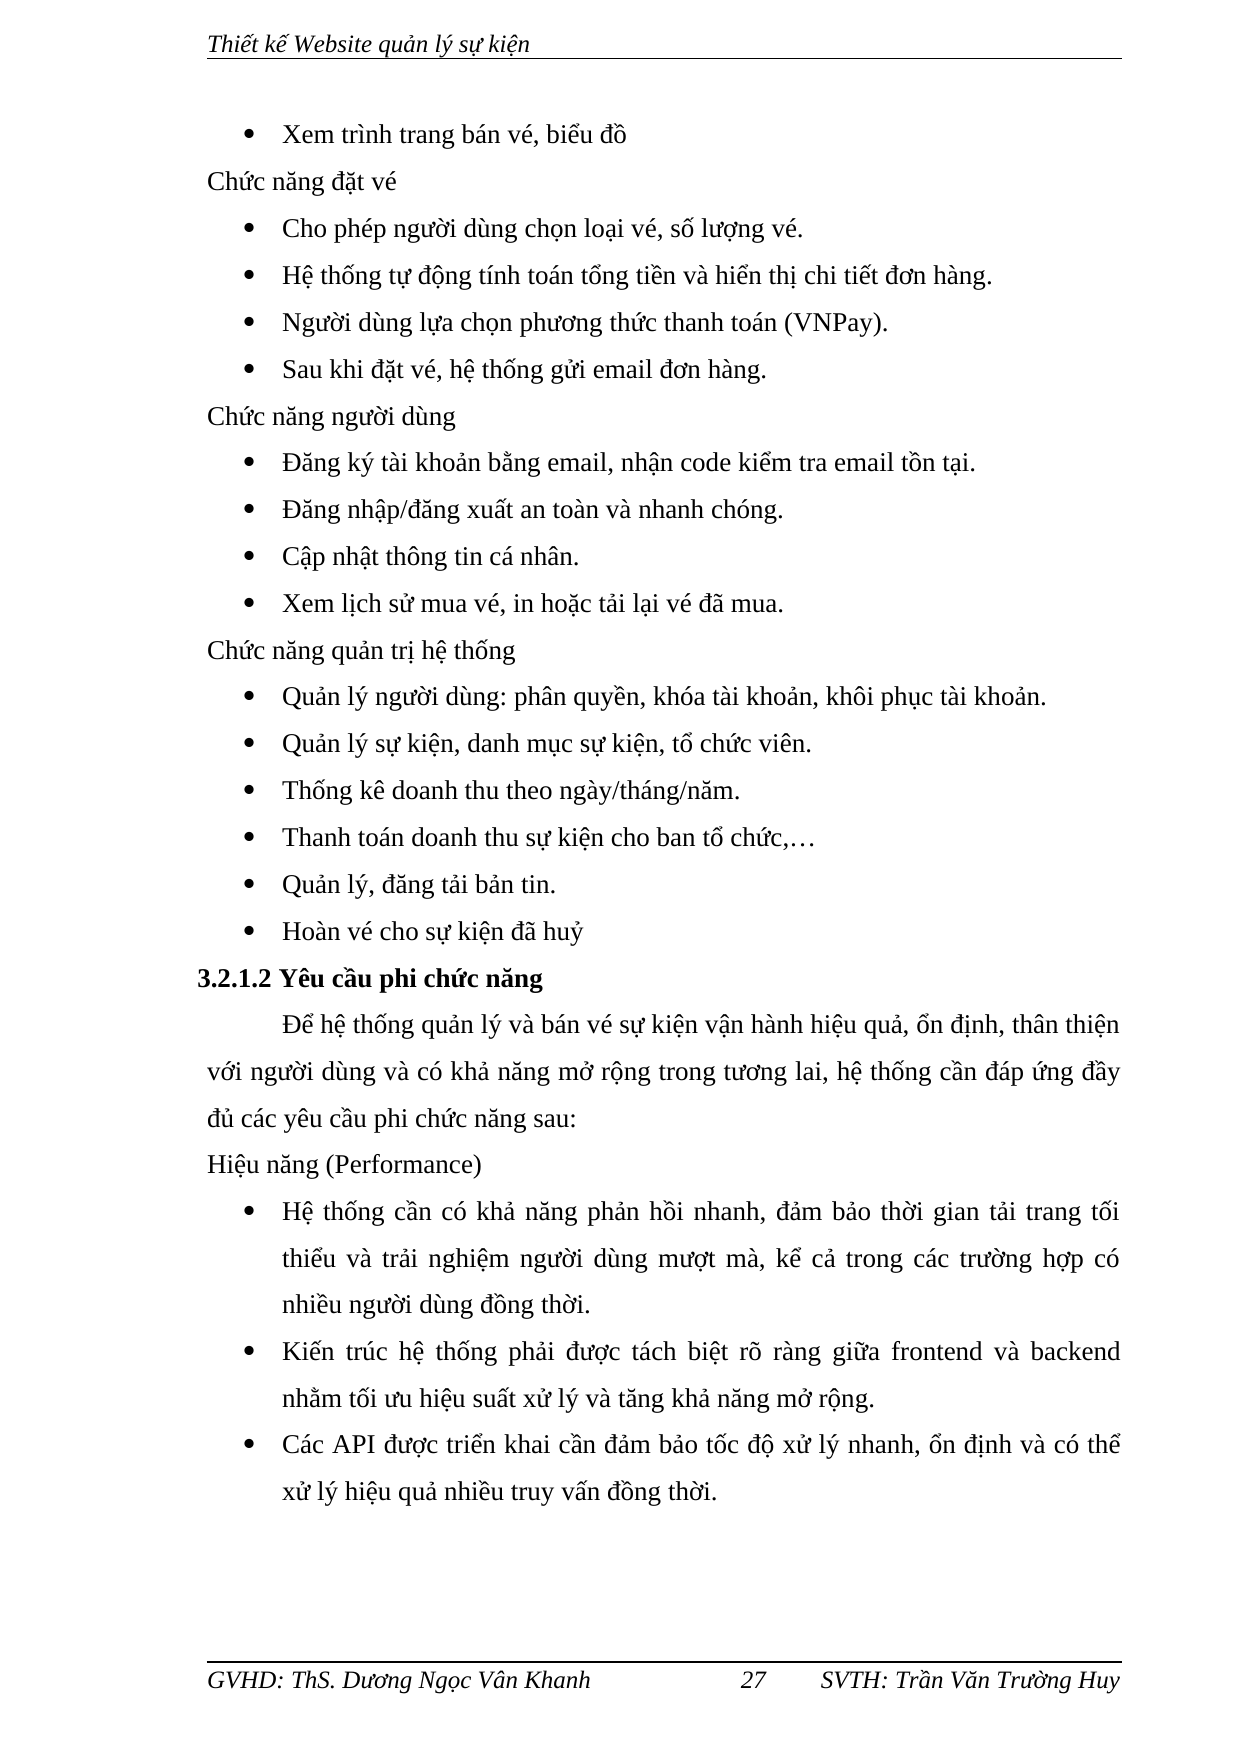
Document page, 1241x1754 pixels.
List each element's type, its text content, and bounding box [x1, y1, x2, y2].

list Xem trình trang bán vé, biểu đồ [244, 118, 1122, 150]
text Để hệ thống quản lý và bán vé sự kiện vận hành hiệu quả, ổn định, thân thiện với người dùng và có khả năng mở rộng trong tương lai, hệ thống cần đáp ứng đầy đủ các yêu cầu phi chức năng sau: [207, 1008, 1122, 1133]
list Quản lý sự kiện, danh mục sự kiện, tổ chức viên. [244, 727, 1122, 758]
list Đăng ký tài khoản bằng email, nhận code kiểm tra email tồn tại. [244, 446, 1122, 477]
list Kiến trúc hệ thống phải được tách biệt rõ ràng giữa frontend và backend nhằm tối ưu hiệu suất xử lý và tăng khả năng mở rộng. [244, 1335, 1122, 1413]
list Sau khi đặt vé, hệ thống gửi email đơn hàng. [244, 353, 1122, 384]
list Các API được triển khai cần đảm bảo tốc độ xử lý nhanh, ổn định và có thể xử lý hiệu quả nhiều truy vấn đồng thời. [244, 1428, 1122, 1506]
list Cập nhật thông tin cá nhân. [244, 540, 1122, 571]
text Chức năng quản trị hệ thống [207, 634, 1122, 665]
list Xem lịch sử mua vé, in hoặc tải lại vé đã mua. [244, 587, 1122, 618]
list Người dùng lựa chọn phương thức thanh toán (VNPay). [244, 306, 1122, 337]
list Đăng nhập/đăng xuất an toàn và nhanh chóng. [244, 493, 1122, 524]
list Thống kê doanh thu theo ngày/tháng/năm. [244, 774, 1122, 805]
list Quản lý, đăng tải bản tin. [244, 868, 1122, 899]
subtitle Yêu cầu phi chức năng [197, 962, 1122, 993]
text Chức năng người dùng [207, 399, 1122, 431]
list Quản lý người dùng: phân quyền, khóa tài khoản, khôi phục tài khoản. [244, 680, 1122, 712]
text Hiệu năng (Performance) [207, 1148, 1122, 1179]
list Thanh toán doanh thu sự kiện cho ban tổ chức,… [244, 821, 1122, 852]
list Hoàn vé cho sự kiện đã huỷ [244, 915, 1122, 946]
list Hệ thống tự động tính toán tổng tiền và hiển thị chi tiết đơn hàng. [244, 259, 1122, 290]
text Chức năng đặt vé [207, 165, 1122, 197]
list Cho phép người dùng chọn loại vé, số lượng vé. [244, 212, 1122, 243]
list Hệ thống cần có khả năng phản hồi nhanh, đảm bảo thời gian tải trang tối thiểu và trải nghiệm người dùng mượt mà, kể cả trong các trường hợp có nhiều người dùng đồng thời. [244, 1195, 1122, 1319]
